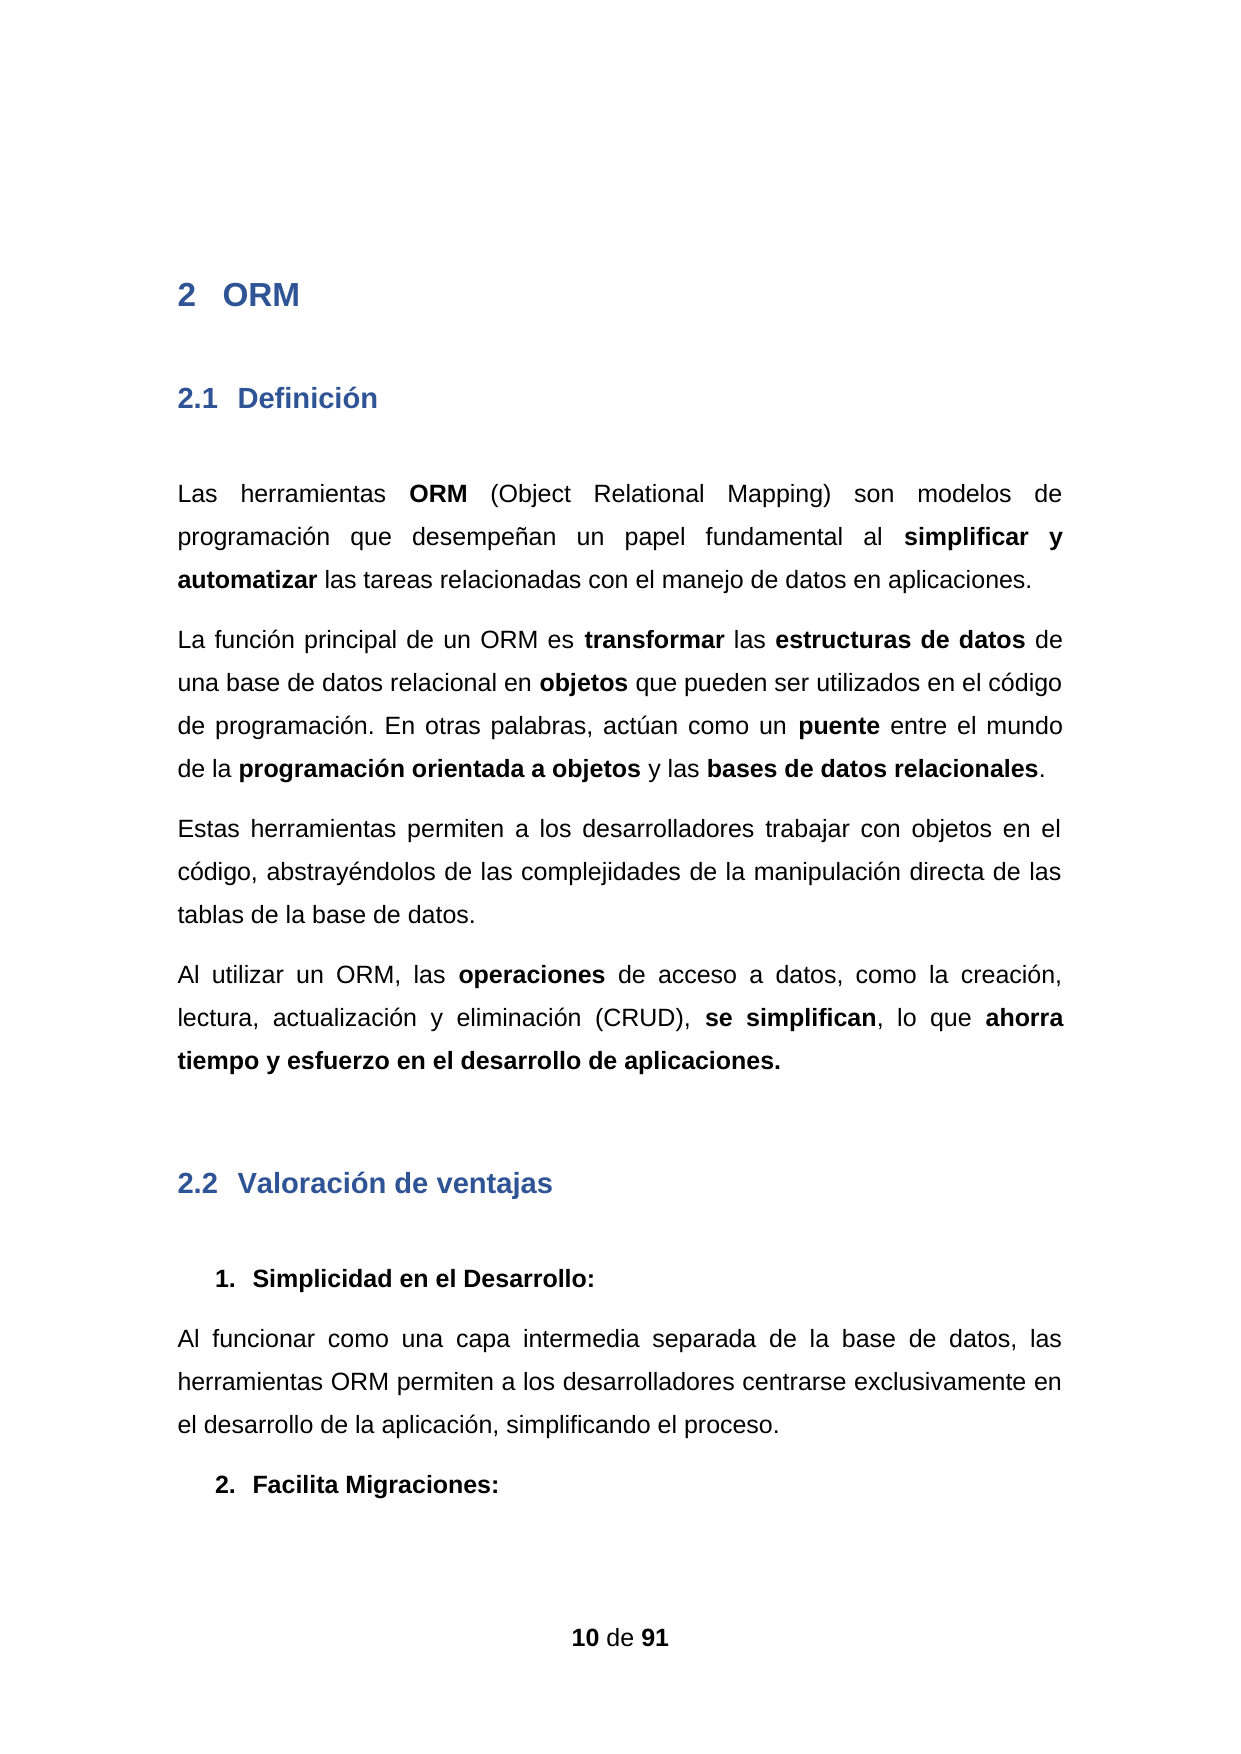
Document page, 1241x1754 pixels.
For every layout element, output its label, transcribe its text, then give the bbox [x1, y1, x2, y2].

text Estas herramientas permiten a los desarrolladores trabajar con objetos en el código, abstrayéndolos de las complejidades de la manipulación directa de las tablas de la base de datos. [177, 814, 1063, 929]
text Al funcionar como una capa intermedia separada de la base de datos, las herramientas ORM permiten a los desarrolladores centrarse exclusivamente en el desarrollo de la aplicación, simplificando el proceso. [177, 1324, 1063, 1439]
subtitle Valoración de ventajas [177, 1166, 1063, 1199]
text Las herramientas ORM (Object Relational Mapping) son modelos de programación que desempeñan un papel fundamental al simplificar y automatizar las tareas relacionadas con el manejo de datos en aplicaciones. [177, 479, 1063, 594]
subtitle Definición [177, 381, 1063, 414]
list Facilita Migraciones: [215, 1470, 1063, 1498]
subtitle ORM [177, 276, 1063, 314]
text Al utilizar un ORM, las operaciones de acceso a datos, como la creación, lectura, actualización y eliminación (CRUD), se simplifican, lo que ahorra tiempo y esfuerzo en el desarrollo de aplicaciones. [177, 960, 1063, 1075]
text La función principal de un ORM es transformar las estructuras de datos de una base de datos relacional en objetos que pueden ser utilizados en el código de programación. En otras palabras, actúan como un puente entre el mundo de la programación orientada a objetos y las bases de datos relacionales. [177, 625, 1063, 783]
list Simplicidad en el Desarrollo: [215, 1264, 1063, 1293]
